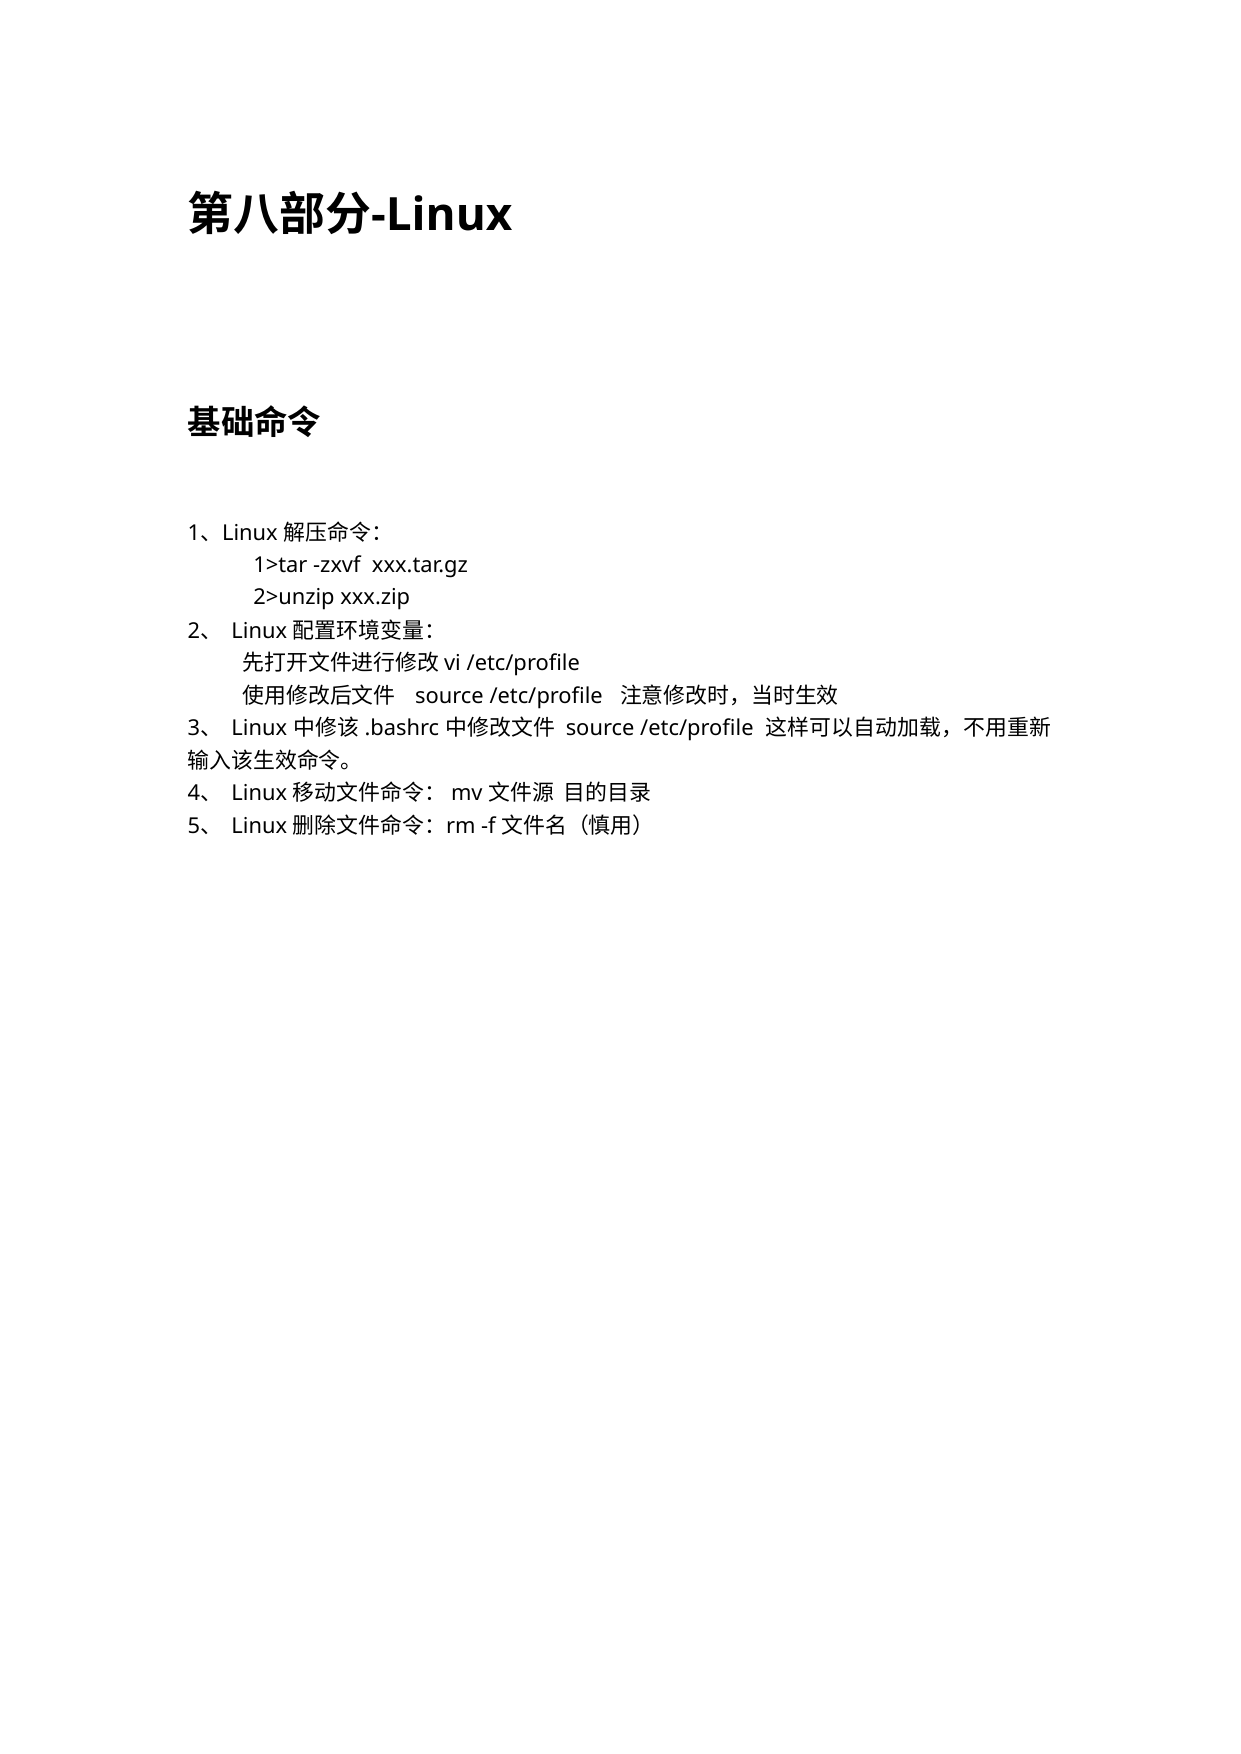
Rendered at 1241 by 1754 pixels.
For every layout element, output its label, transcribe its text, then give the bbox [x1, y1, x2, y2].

text 3、 Linux 中修该 .bashrc 中修改文件 source /etc/profile 这样可以自动加载，不用重新输入该生效命令。 [187, 710, 1053, 775]
text 2、 Linux 配置环境变量： [187, 612, 1053, 645]
text 4、 Linux 移动文件命令： mv 文件源 目的目录 [187, 775, 1053, 807]
text 使用修改后文件 source /etc/profile 注意修改时，当时生效 [187, 677, 1053, 710]
text 2>unzip xxx.zip [187, 580, 1053, 612]
subtitle 基础命令 [187, 388, 1053, 453]
subtitle 第八部分-Linux [187, 162, 1053, 259]
text 1>tar -zxvf xxx.tar.gz [187, 547, 1053, 580]
text 5、 Linux 删除文件命令：rm -f 文件名（慎用） [187, 807, 1053, 840]
text 1、Linux 解压命令： [187, 515, 1053, 547]
text 先打开文件进行修改 vi /etc/profile [187, 645, 1053, 677]
